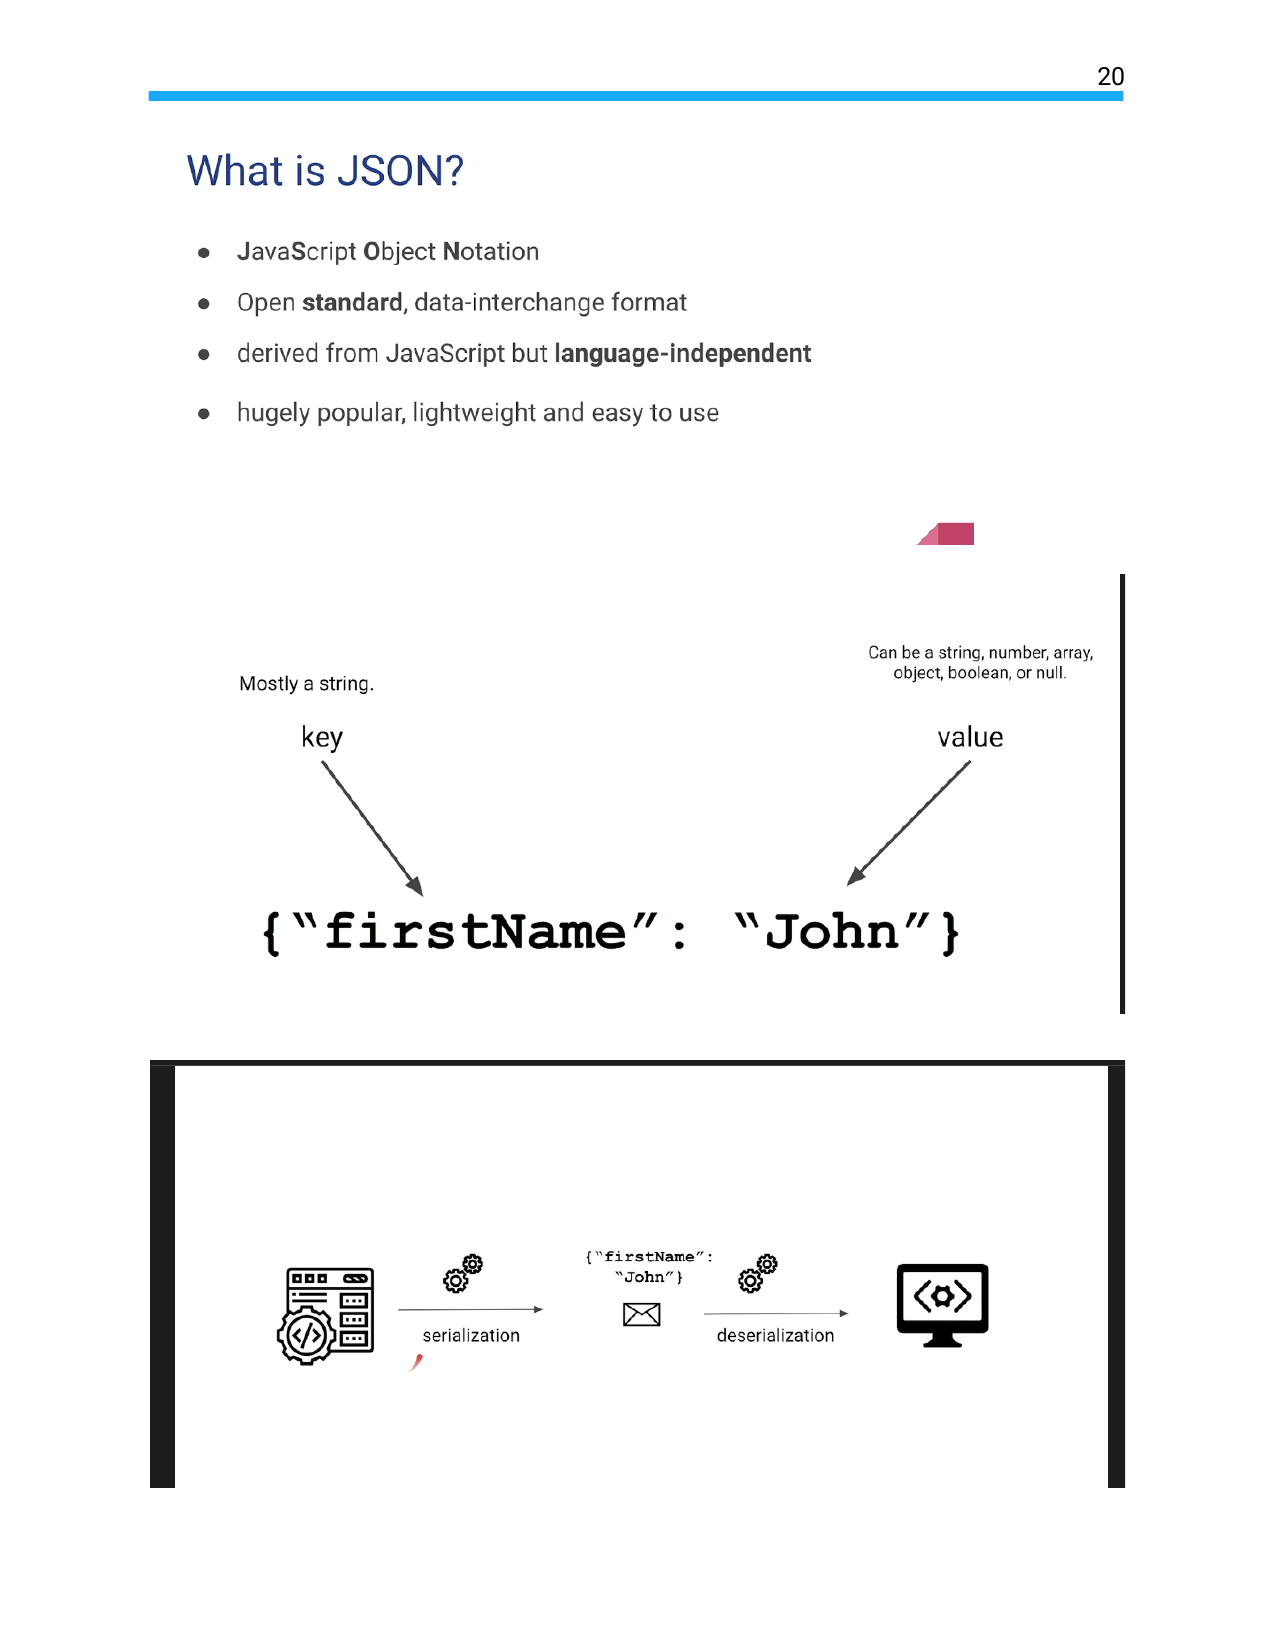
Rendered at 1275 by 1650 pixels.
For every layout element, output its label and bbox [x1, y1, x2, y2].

picture [150, 121, 974, 545]
picture [150, 574, 1125, 1014]
picture [148, 91, 1124, 101]
picture [150, 1060, 1125, 1488]
